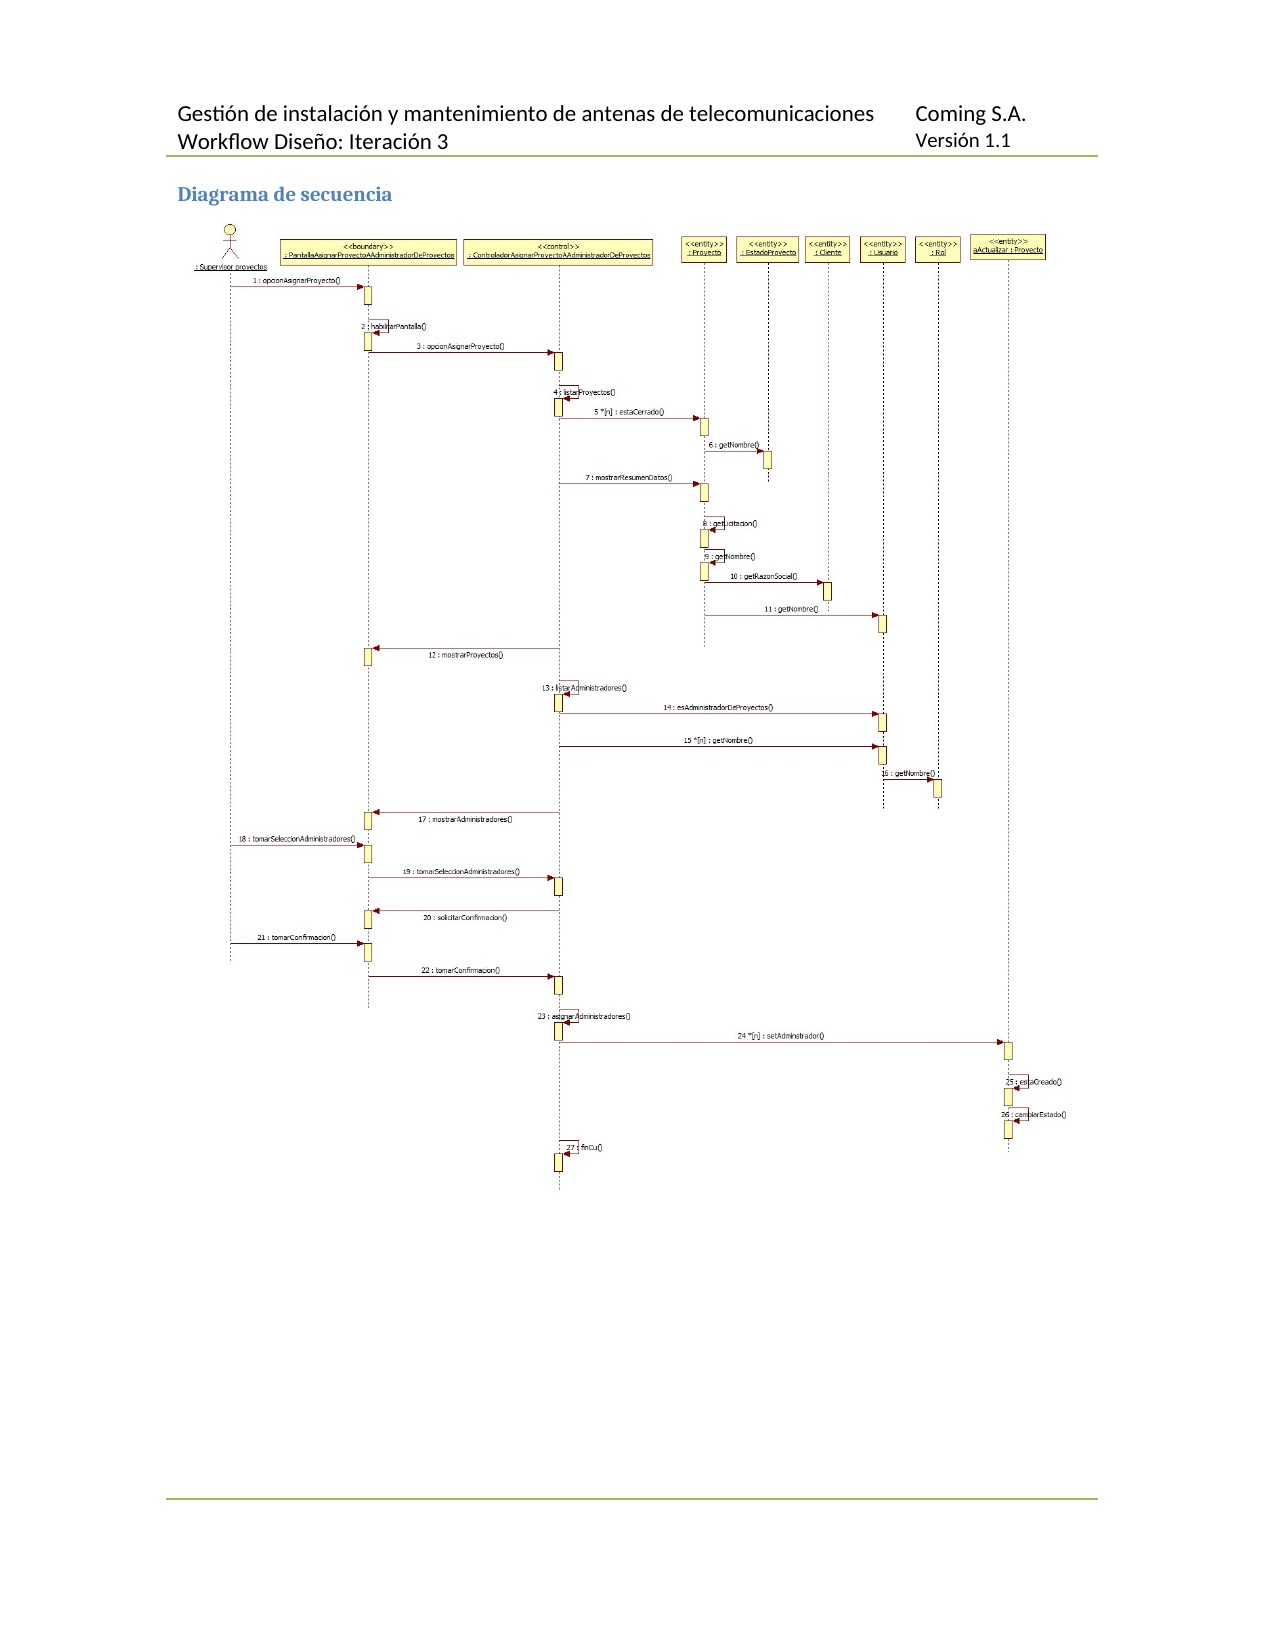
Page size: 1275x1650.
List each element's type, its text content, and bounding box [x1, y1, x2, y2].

picture [177, 210, 1079, 1203]
subtitle Diagrama de secuencia [177, 183, 1098, 207]
